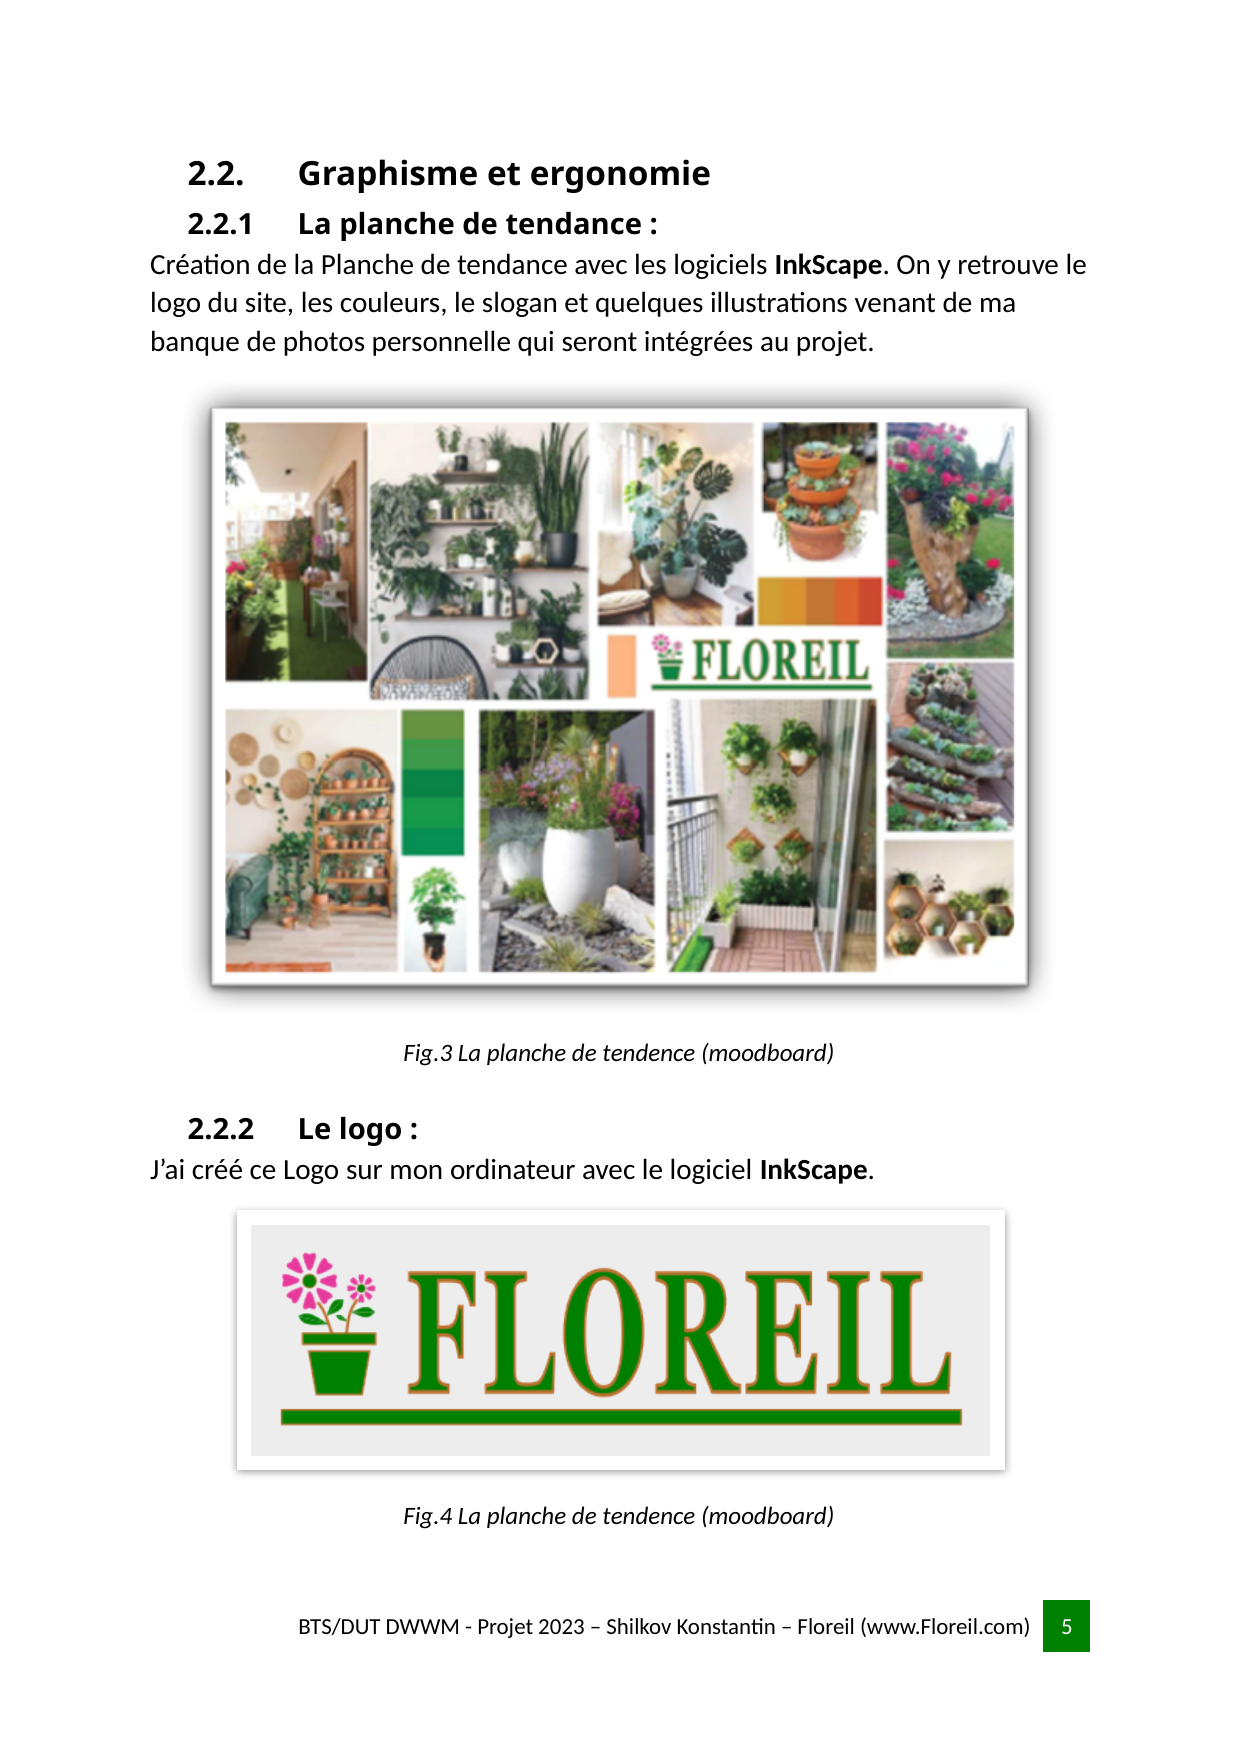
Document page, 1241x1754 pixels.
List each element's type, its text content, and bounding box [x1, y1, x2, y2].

text Création de la Planche de tendance avec les logiciels InkScape. On y retrouve le logo du site, les couleurs, le slogan et quelques illustrations venant de ma banque de photos personnelle qui seront intégrées au projet. [150, 246, 1090, 358]
text Fig.3 La planche de tendence (moodboard) [150, 1038, 1090, 1068]
text J’ai créé ce Logo sur mon ordinateur avec le logiciel InkScape. [150, 1151, 1090, 1186]
picture [199, 399, 1041, 1002]
subtitle Le logo : [187, 1108, 1090, 1148]
subtitle Graphisme et ergonomie [187, 150, 1090, 195]
text Fig.4 La planche de tendence (moodboard) [150, 1500, 1090, 1530]
subtitle La planche de tendance : [187, 203, 1090, 243]
picture [251, 1225, 990, 1456]
